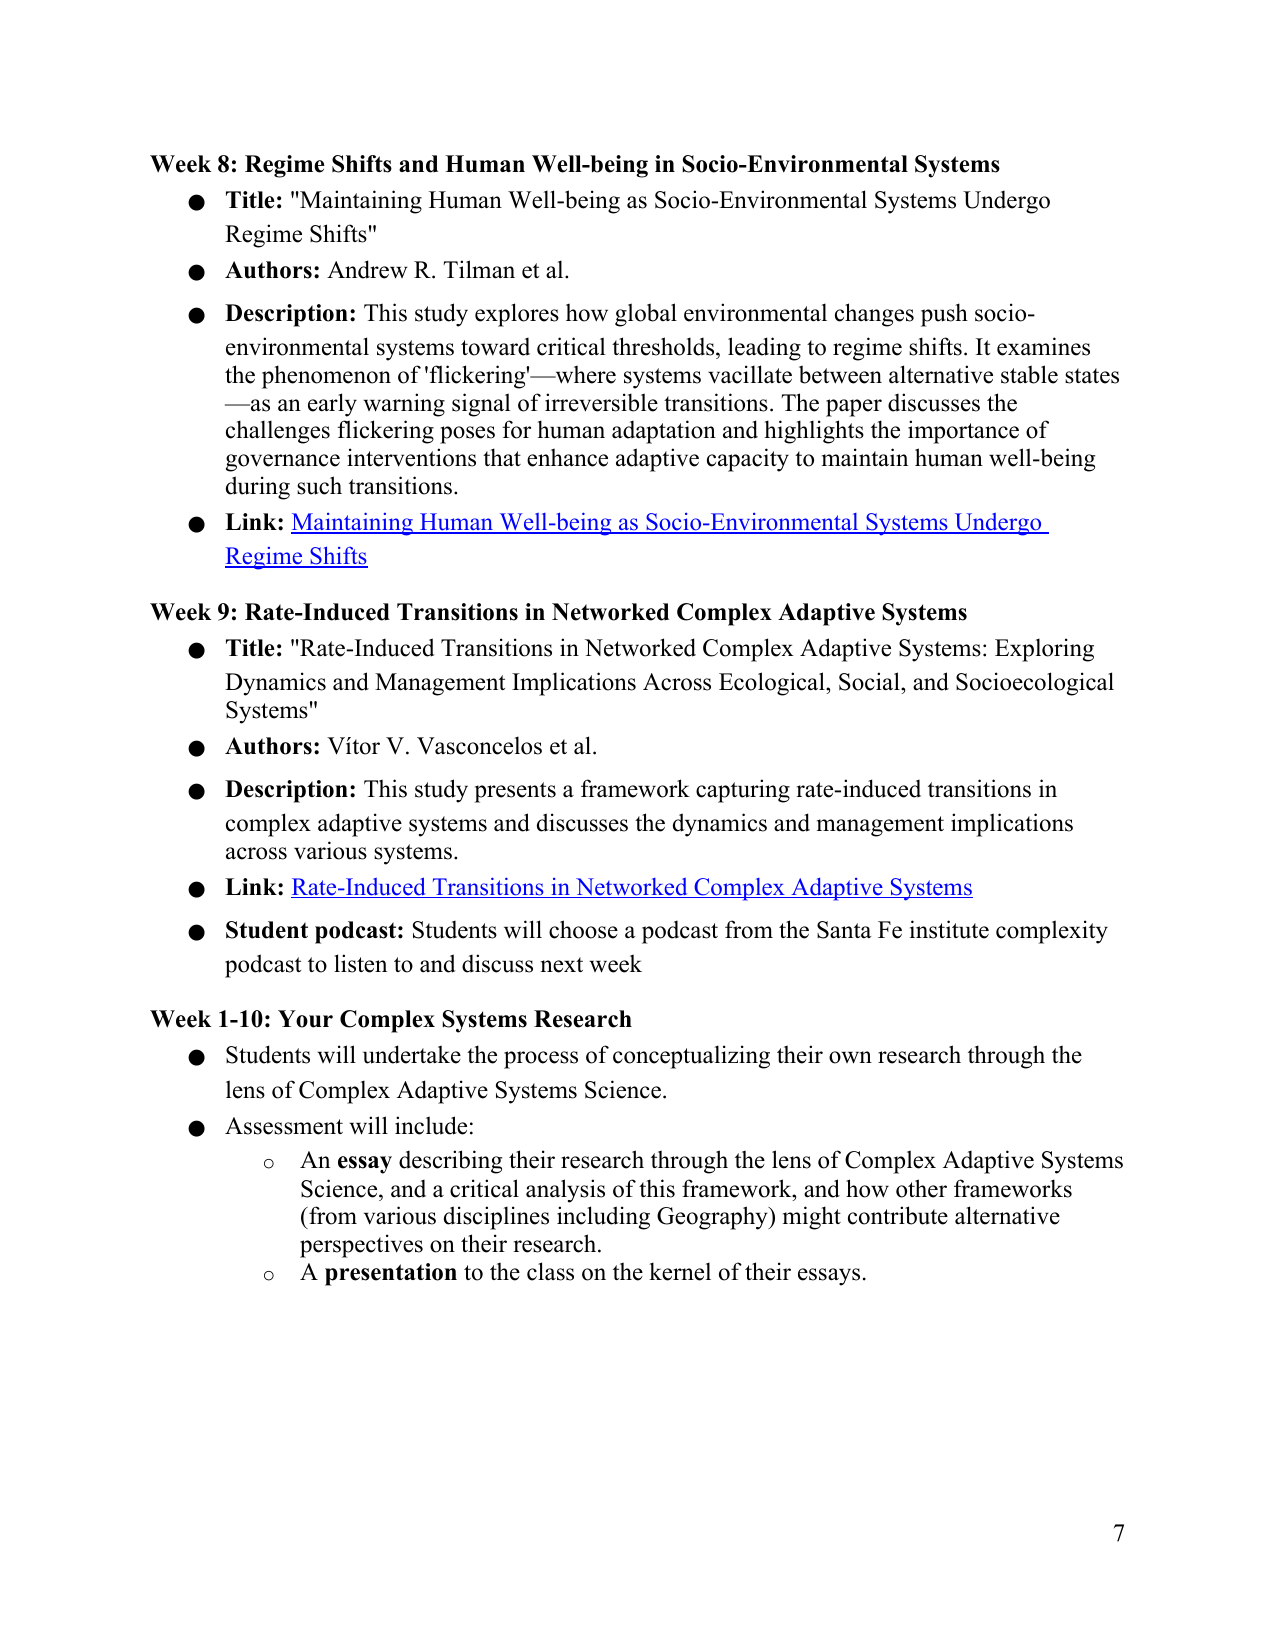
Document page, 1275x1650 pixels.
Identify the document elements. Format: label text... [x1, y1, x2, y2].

list Authors: Vítor V. Vasconcelos et al. [187, 724, 1125, 766]
text Week 1-10: Your Complex Systems Research [150, 1005, 1125, 1033]
list Title: "Rate-Induced Transitions in Networked Complex Adaptive Systems: Exploring Dynamics and Management Implications Across Ecological, Social, and Socioecological Systems" [187, 626, 1125, 724]
list Student podcast: Students will choose a podcast from the Santa Fe institute complexity podcast to listen to and discuss next week [187, 907, 1125, 978]
list Link: Rate-Induced Transitions in Networked Complex Adaptive Systems [187, 864, 1125, 907]
list A presentation to the class on the kernel of their essays. [262, 1258, 1125, 1286]
list An essay describing their research through the lens of Complex Adaptive Systems Science, and a critical analysis of this framework, and how other frameworks (from various disciplines including Geography) might contribute alternative perspectives on their research. [262, 1146, 1125, 1258]
list Description: This study explores how global environmental changes push socio-environmental systems toward critical thresholds, leading to regime shifts. It examines the phenomenon of 'flickering'—where systems vacillate between alternative stable states—as an early warning signal of irreversible transitions. The paper discusses the challenges flickering poses for human adaptation and highlights the importance of governance interventions that enhance adaptive capacity to maintain human well-being during such transitions. [187, 291, 1125, 500]
text Week 8: Regime Shifts and Human Well-being in Socio-Environmental Systems [150, 150, 1125, 178]
list Title: "Maintaining Human Well-being as Socio-Environmental Systems Undergo Regime Shifts" [187, 178, 1125, 248]
list Description: This study presents a framework capturing rate-induced transitions in complex adaptive systems and discusses the dynamics and management implications across various systems. [187, 766, 1125, 864]
list Assessment will include: [187, 1103, 1125, 1146]
list Students will undertake the process of conceptualizing their own research through the lens of Complex Adaptive Systems Science. [187, 1033, 1125, 1103]
list Authors: Andrew R. Tilman et al. [187, 248, 1125, 291]
text Week 9: Rate-Induced Transitions in Networked Complex Adaptive Systems [150, 598, 1125, 626]
list Link: Maintaining Human Well-being as Socio-Environmental Systems Undergo Regime Shifts [187, 500, 1125, 570]
